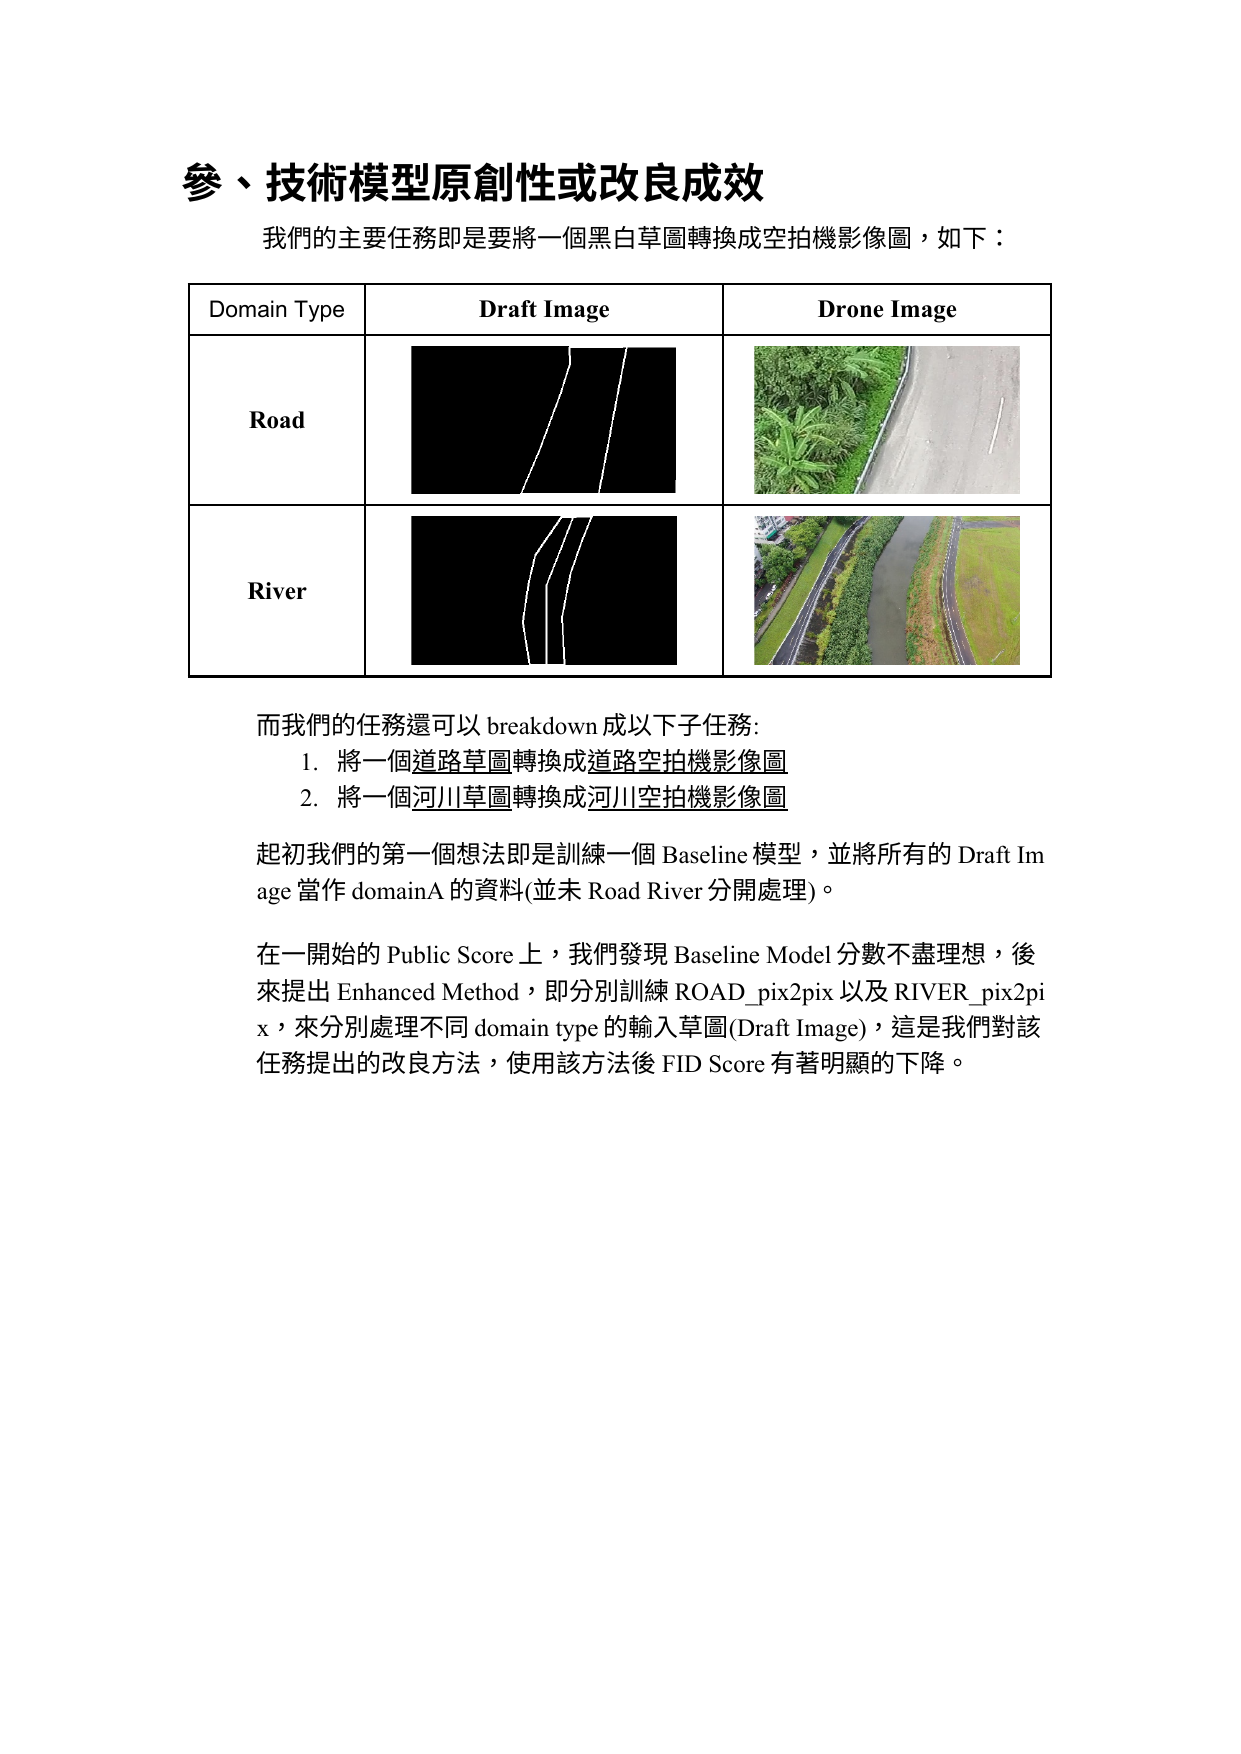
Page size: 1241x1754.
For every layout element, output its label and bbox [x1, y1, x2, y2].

picture [411, 516, 677, 665]
picture [754, 516, 1020, 665]
picture [754, 346, 1020, 494]
picture [411, 346, 677, 494]
